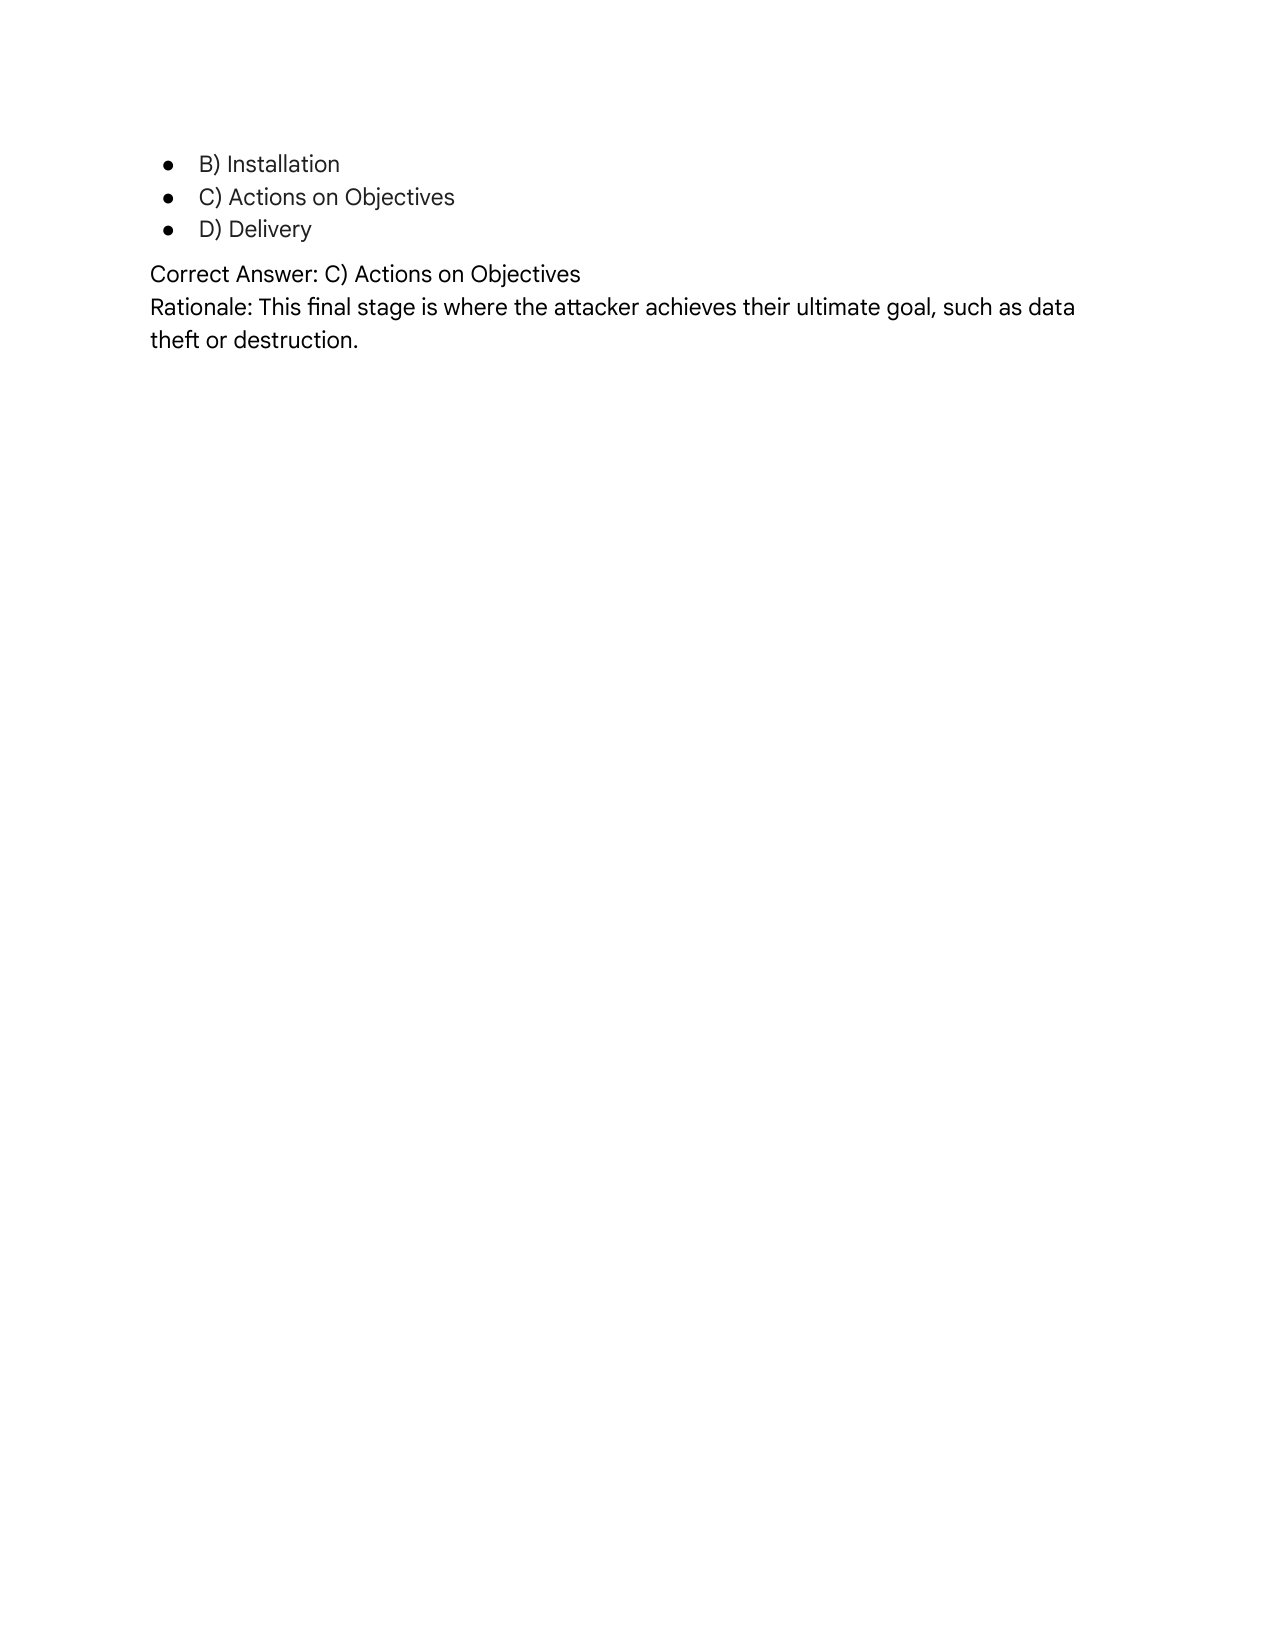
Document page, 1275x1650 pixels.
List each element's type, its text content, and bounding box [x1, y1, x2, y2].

list B) Installation [161, 150, 1125, 179]
list C) Actions on Objectives [161, 183, 1125, 211]
list D) Delivery [161, 215, 1125, 244]
text Rationale: This final stage is where the attacker achieves their ultimate goal, such as data theft or destruction. [150, 293, 1125, 355]
text Correct Answer: C) Actions on Objectives [150, 261, 1125, 289]
